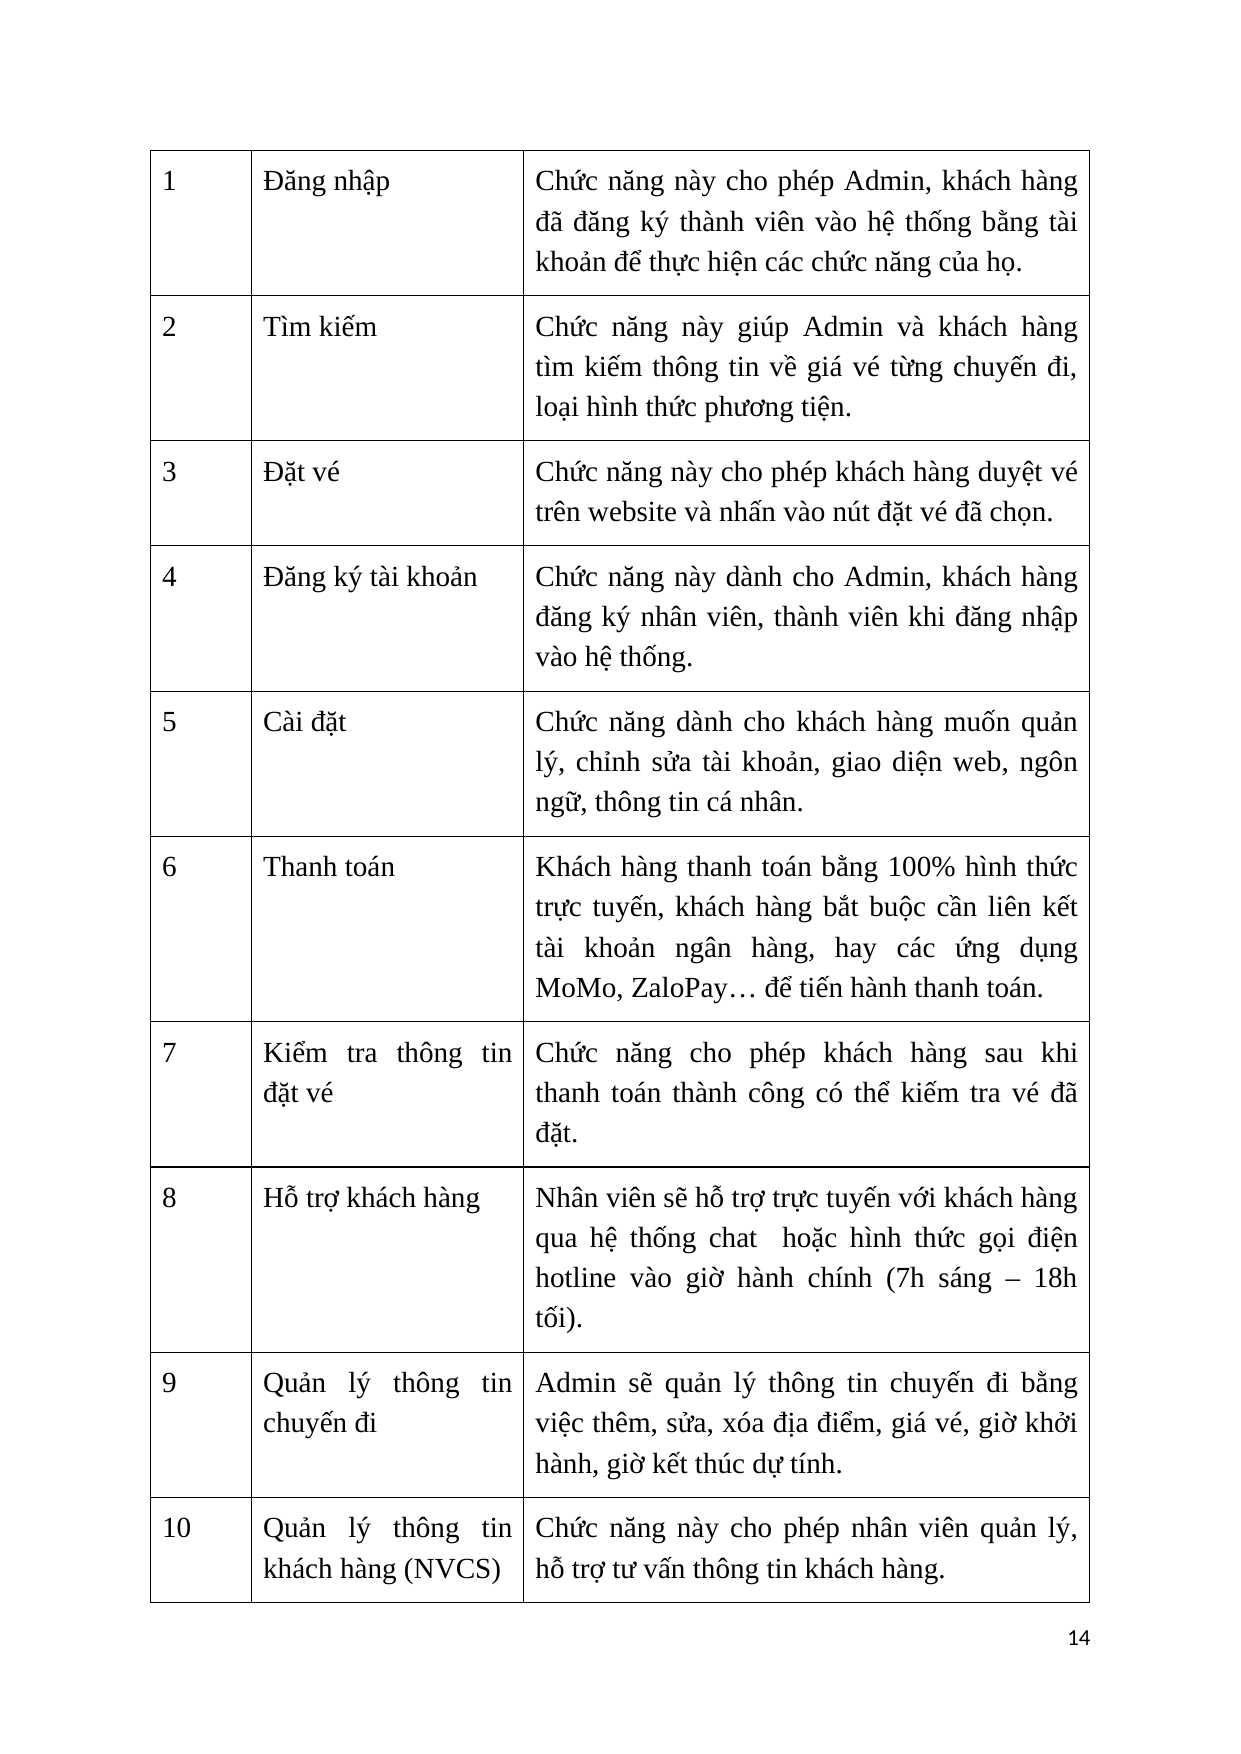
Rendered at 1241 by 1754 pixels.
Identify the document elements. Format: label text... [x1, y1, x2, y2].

table_cell Quản lý thông tin chuyến đi [252, 1353, 523, 1497]
table_cell Chức năng cho phép khách hàng sau khi thanh toán thành công có thể kiếm tra vé đã đặt. [524, 1022, 1089, 1166]
table_cell Đặt vé [252, 441, 523, 545]
table_cell Kiểm tra thông tin đặt vé [252, 1022, 523, 1166]
table_cell Chức năng này giúp Admin và khách hàng tìm kiếm thông tin về giá vé từng chuyến đi, loại hình thức phương tiện. [524, 296, 1089, 440]
table_cell Đăng ký tài khoản [252, 546, 523, 691]
table_cell Tìm kiếm [252, 296, 523, 440]
table_cell Cài đặt [252, 692, 523, 836]
table_cell 1 [151, 151, 251, 295]
table_cell Thanh toán [252, 837, 523, 1021]
table_cell Khách hàng thanh toán bằng 100% hình thức trực tuyến, khách hàng bắt buộc cần liên kết tài khoản ngân hàng, hay các ứng dụng MoMo, ZaloPay… để tiến hành thanh toán. [524, 837, 1089, 1021]
table_cell 2 [151, 296, 251, 440]
table_cell Chức năng này cho phép khách hàng duyệt vé trên website và nhấn vào nút đặt vé đã chọn. [524, 441, 1089, 545]
table_cell 5 [151, 692, 251, 836]
table_cell Chức năng này cho phép Admin, khách hàng đã đăng ký thành viên vào hệ thống bằng tài khoản để thực hiện các chức năng của họ. [524, 151, 1089, 295]
table_cell Admin sẽ quản lý thông tin chuyến đi bằng việc thêm, sửa, xóa địa điểm, giá vé, giờ khởi hành, giờ kết thúc dự tính. [524, 1353, 1089, 1497]
table_cell 10 [151, 1498, 251, 1602]
table_cell Chức năng này dành cho Admin, khách hàng đăng ký nhân viên, thành viên khi đăng nhập vào hệ thống. [524, 546, 1089, 691]
table_cell 8 [151, 1168, 251, 1352]
table_cell Chức năng dành cho khách hàng muốn quản lý, chỉnh sửa tài khoản, giao diện web, ngôn ngữ, thông tin cá nhân. [524, 692, 1089, 836]
table_cell Quản lý thông tin khách hàng (NVCS) [252, 1498, 523, 1602]
table_cell 4 [151, 546, 251, 691]
table_cell Hỗ trợ khách hàng [252, 1168, 523, 1352]
table_cell 6 [151, 837, 251, 1021]
table_cell Chức năng này cho phép nhân viên quản lý, hỗ trợ tư vấn thông tin khách hàng. [524, 1498, 1089, 1602]
table_cell 3 [151, 441, 251, 545]
table_cell Đăng nhập [252, 151, 523, 295]
table_cell 9 [151, 1353, 251, 1497]
table_cell 7 [151, 1022, 251, 1166]
table_cell Nhân viên sẽ hỗ trợ trực tuyến với khách hàng qua hệ thống chat hoặc hình thức gọi điện hotline vào giờ hành chính (7h sáng – 18h tối). [524, 1168, 1089, 1352]
